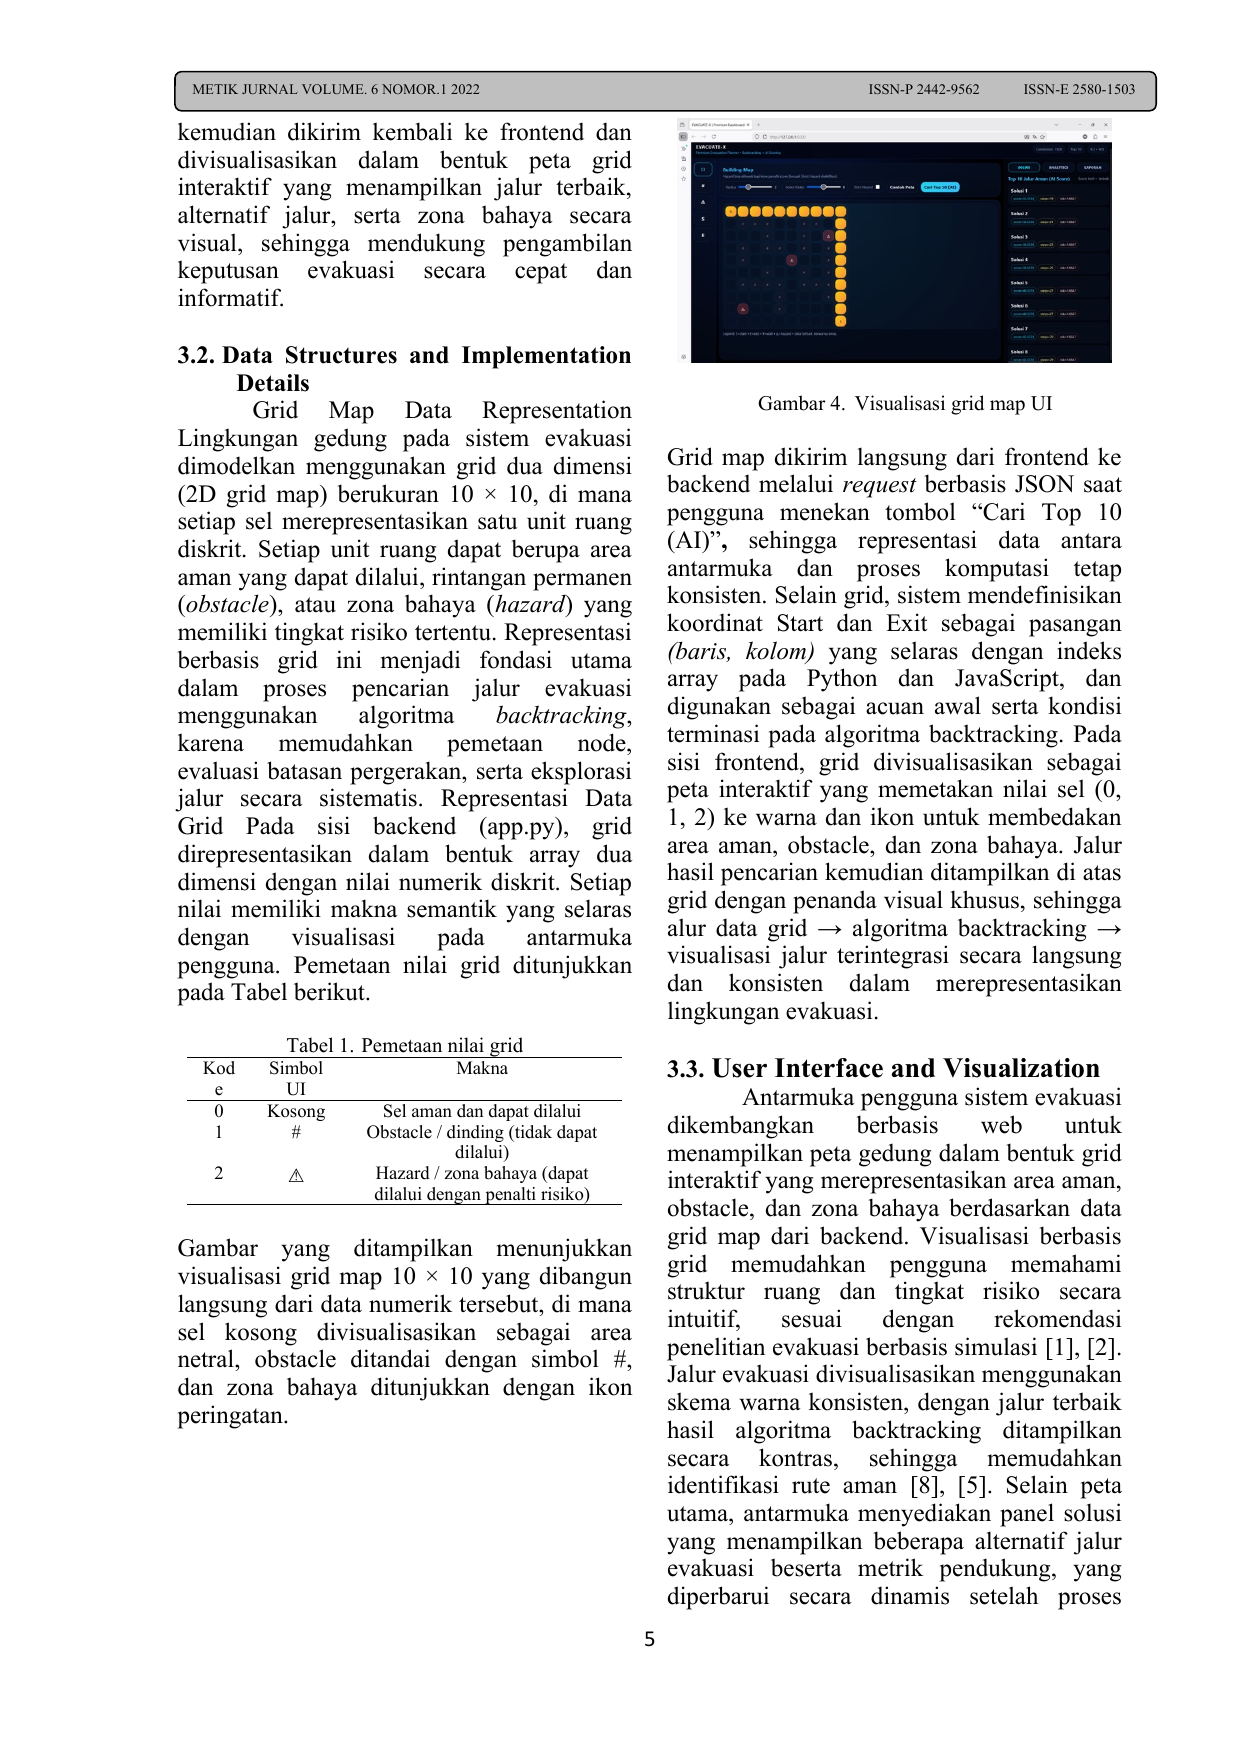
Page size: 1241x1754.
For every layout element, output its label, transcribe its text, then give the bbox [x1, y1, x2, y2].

table_cell Obstacle / dinding (tidak dapat dilalui) [342, 1121, 622, 1163]
text Grid map dikirim langsung dari frontend ke backend melalui request berbasis JSON saat pengguna menekan tombol “Cari Top 10 (AI)”, sehingga representasi data antara antarmuka dan proses komputasi tetap konsisten. Selain grid, sistem mendefinisikan koordinat Start dan Exit sebagai pasangan (baris, kolom) yang selaras dengan indeks array pada Python dan JavaScript, dan digunakan sebagai acuan awal serta kondisi terminasi pada algoritma backtracking. Pada sisi frontend, grid divisualisasikan sebagai peta interaktif yang memetakan nilai sel (0, 1, 2) ke warna dan ikon untuk membedakan area aman, obstacle, dan zona bahaya. Jalur hasil pencarian kemudian ditampilkan di atas grid dengan penanda visual khusus, sehingga alur data grid → algoritma backtracking → visualisasi jalur terintegrasi secara langsung dan konsisten dalam merepresentasikan lingkungan evakuasi. [667, 443, 1122, 1025]
list User Interface and Visualization [667, 1052, 1122, 1083]
text Grid Map Data Representation Lingkungan gedung pada sistem evakuasi dimodelkan menggunakan grid dua dimensi (2D grid map) berukuran 10 × 10, di mana setiap sel merepresentasikan satu unit ruang diskrit. Setiap unit ruang dapat berupa area aman yang dapat dilalui, rintangan permanen (obstacle), atau zona bahaya (hazard) yang memiliki tingkat risiko tertentu. Representasi berbasis grid ini menjadi fondasi utama dalam proses pencarian jalur evakuasi menggunakan algoritma backtracking, karena memudahkan pemetaan node, evaluasi batasan pergerakan, serta eksplorasi jalur secara sistematis. Representasi Data Grid Pada sisi backend (app.py), grid direpresentasikan dalam bentuk array dua dimensi dengan nilai numerik diskrit. Setiap nilai memiliki makna semantik yang selaras dengan visualisasi pada antarmuka pengguna. Pemetaan nilai grid ditunjukkan pada Tabel berikut. [177, 397, 632, 1006]
text Gambar yang ditampilkan menunjukkan visualisasi grid map 10 × 10 yang dibangun langsung dari data numerik tersebut, di mana sel kosong divisualisasikan sebagai area netral, obstacle ditandai dengan simbol #, dan zona bahaya ditunjukkan dengan ikon peringatan. [177, 1234, 632, 1428]
table_header Kode [187, 1058, 250, 1099]
table_cell 1 [187, 1121, 250, 1163]
table_cell 2 [187, 1163, 250, 1204]
table_cell 0 [187, 1101, 250, 1121]
table_header Simbol UI [250, 1058, 342, 1099]
table_header Makna [342, 1058, 622, 1099]
list Pemetaan nilai grid [177, 1034, 632, 1057]
list Visualisasi grid map UI [688, 392, 1122, 415]
table_cell Hazard / zona bahaya (dapat dilalui dengan penalti risiko) [342, 1163, 622, 1204]
table_cell # [250, 1121, 342, 1163]
table_cell Sel aman dan dapat dilalui [342, 1101, 622, 1121]
list Data Structures and Implementation Details [177, 341, 632, 397]
picture [677, 118, 1112, 363]
table_cell ⚠ [250, 1163, 342, 1204]
table_cell Kosong [250, 1101, 342, 1121]
